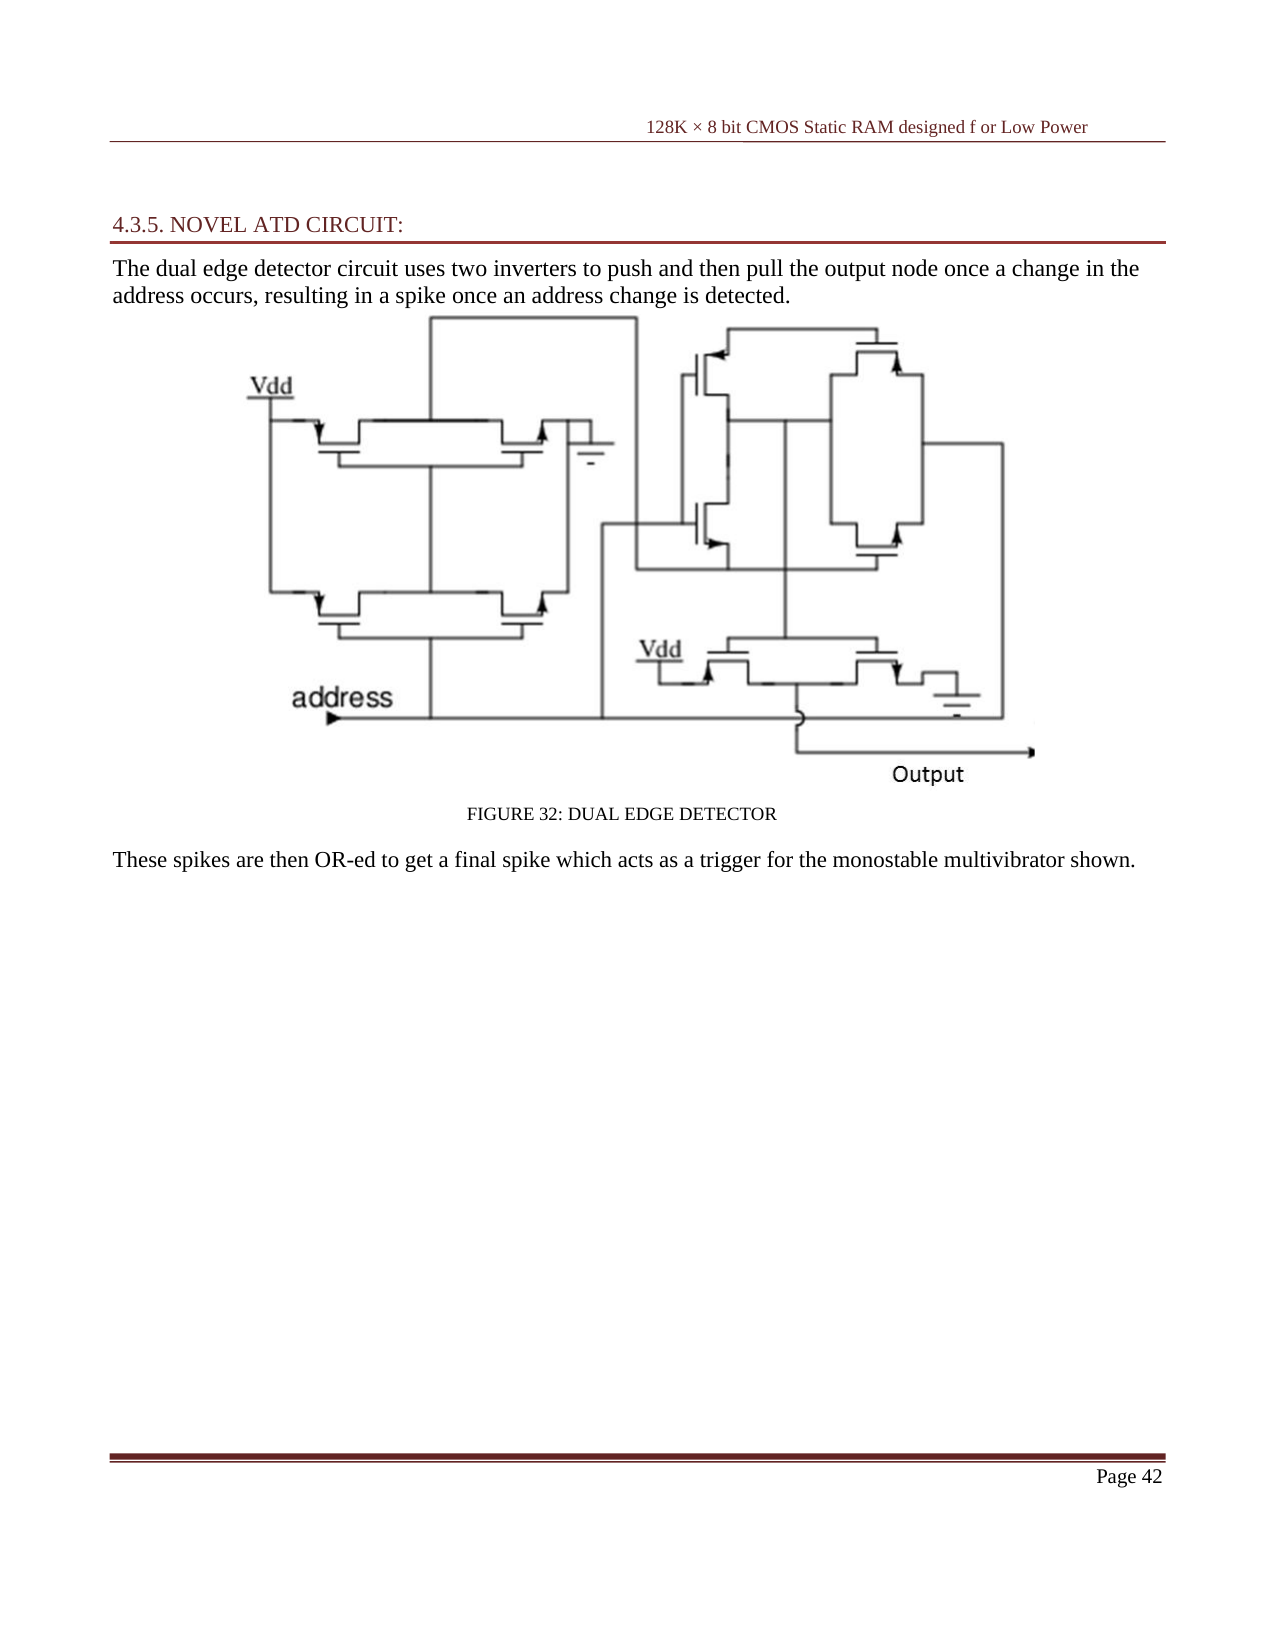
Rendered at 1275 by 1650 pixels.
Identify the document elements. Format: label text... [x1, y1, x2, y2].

text FIGURE 32: DUAL EDGE DETECTOR [467, 803, 1162, 824]
text The dual edge detector circuit uses two inverters to push and then pull the output node once a change in the address occurs, resulting in a spike once an address change is detected. [112, 255, 1162, 309]
text 128K × 8 bit CMOS Static RAM designed f or Low Power [646, 116, 1162, 138]
text Page 42 [112, 1464, 1162, 1488]
text 4.3.5. NOVEL ATD CIRCUIT: [112, 211, 1162, 237]
text These spikes are then OR-ed to get a final spike which acts as a trigger for the monostable multivibrator shown. [112, 846, 1162, 872]
picture [240, 310, 1035, 804]
